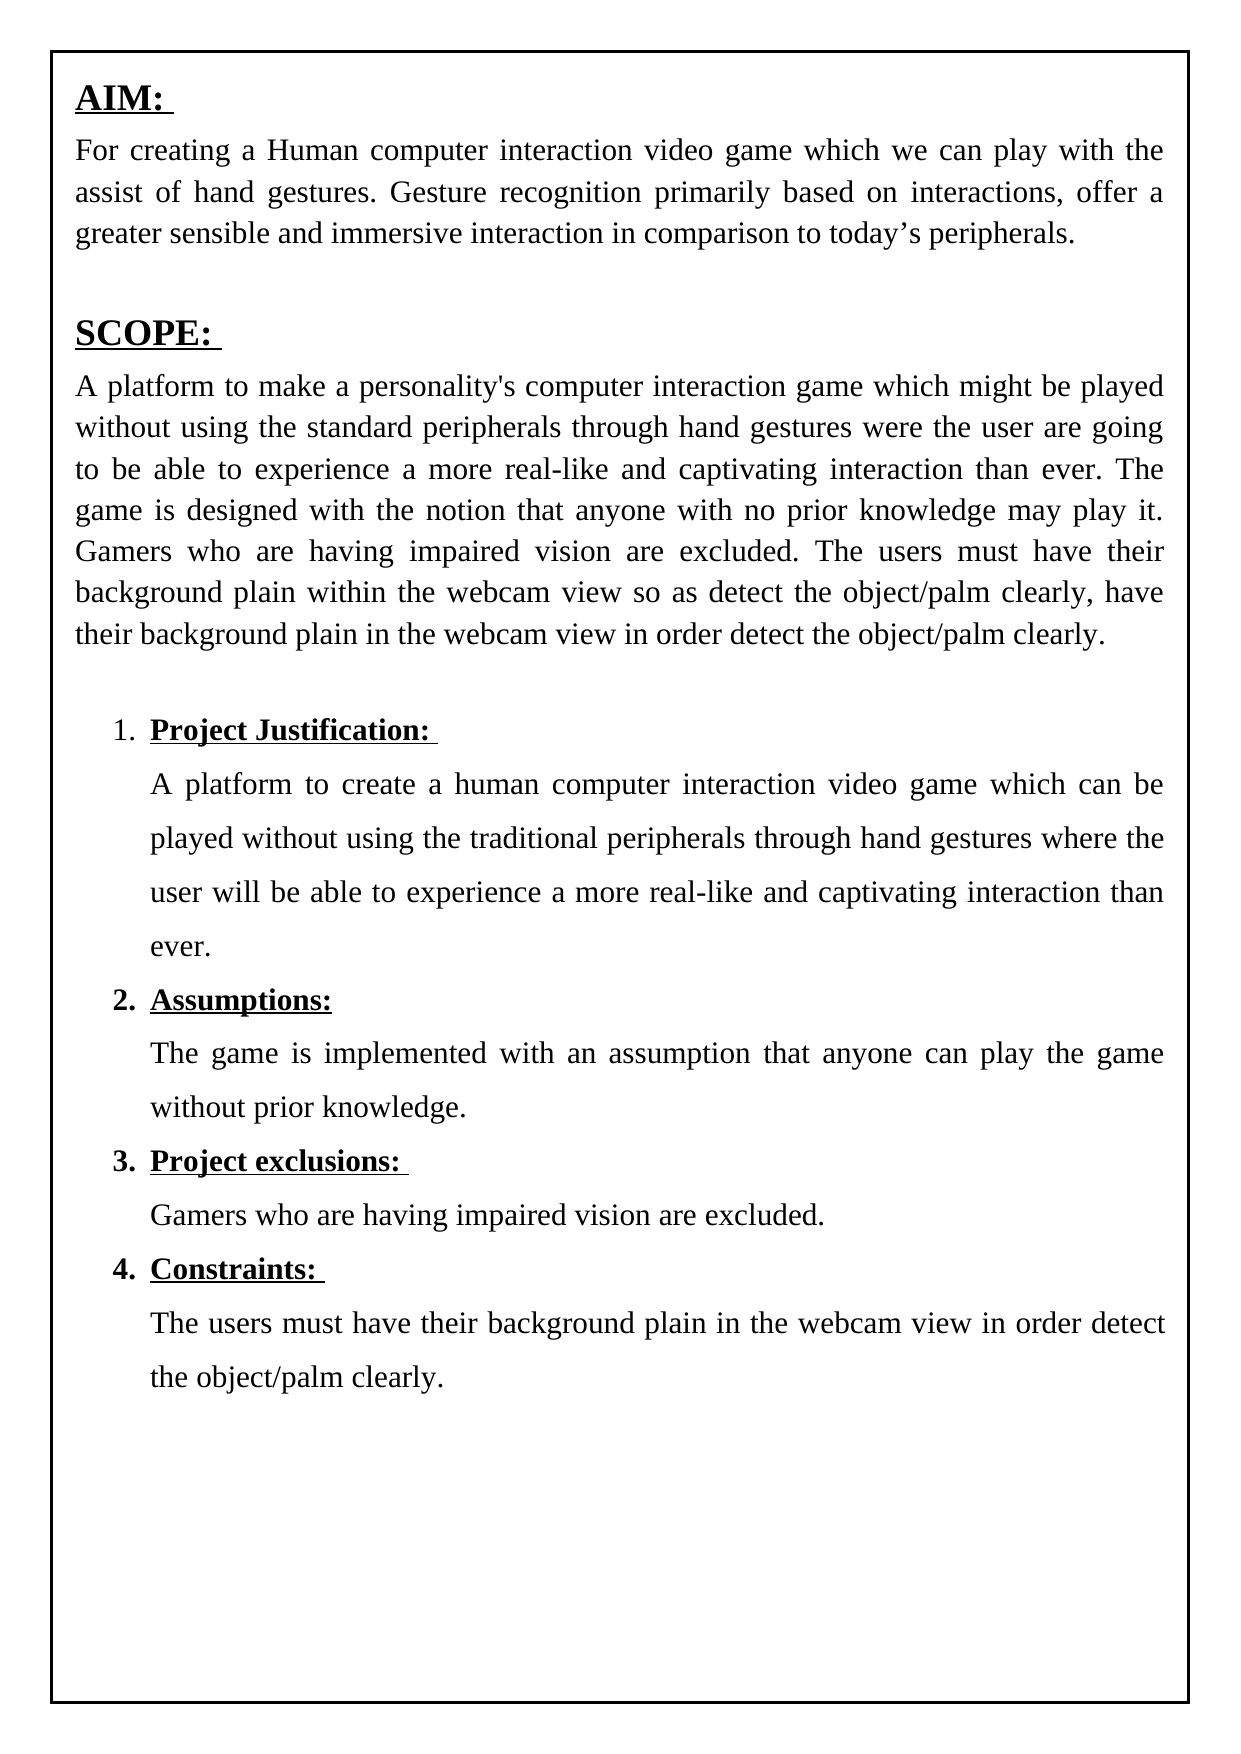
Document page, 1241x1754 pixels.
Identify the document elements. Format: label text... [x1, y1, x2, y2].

list Gamers who are having impaired vision are excluded. [150, 1196, 1165, 1232]
list The game is implemented with an assumption that anyone can play the game without prior knowledge. [150, 1035, 1165, 1124]
list Constraints: [112, 1250, 1165, 1286]
list A platform to create a human computer interaction video game which can be played without using the traditional peripherals through hand gestures where the user will be able to experience a more real-like and captivating interaction than ever. [150, 766, 1165, 963]
text AIM: [75, 75, 1165, 118]
list Assumptions: [112, 981, 1165, 1017]
text SCOPE: [75, 311, 1165, 354]
list The users must have their background plain in the webcam view in order detect the object/palm clearly. [150, 1304, 1165, 1394]
list Project exclusions: [112, 1142, 1165, 1178]
text For creating a Human computer interaction video game which we can play with the assist of hand gestures. Gesture recognition primarily based on interactions, offer a greater sensible and immersive interaction in comparison to today’s peripherals. [75, 132, 1165, 250]
text A platform to make a personality's computer interaction game which might be played without using the standard peripherals through hand gestures were the user are going to be able to experience a more real-like and captivating interaction than ever. The game is designed with the notion that anyone with no prior knowledge may play it. Gamers who are having impaired vision are excluded. The users must have their background plain within the webcam view so as detect the object/palm clearly, have their background plain in the webcam view in order detect the object/palm clearly. [75, 367, 1165, 651]
list Project Justification: [112, 712, 1165, 748]
